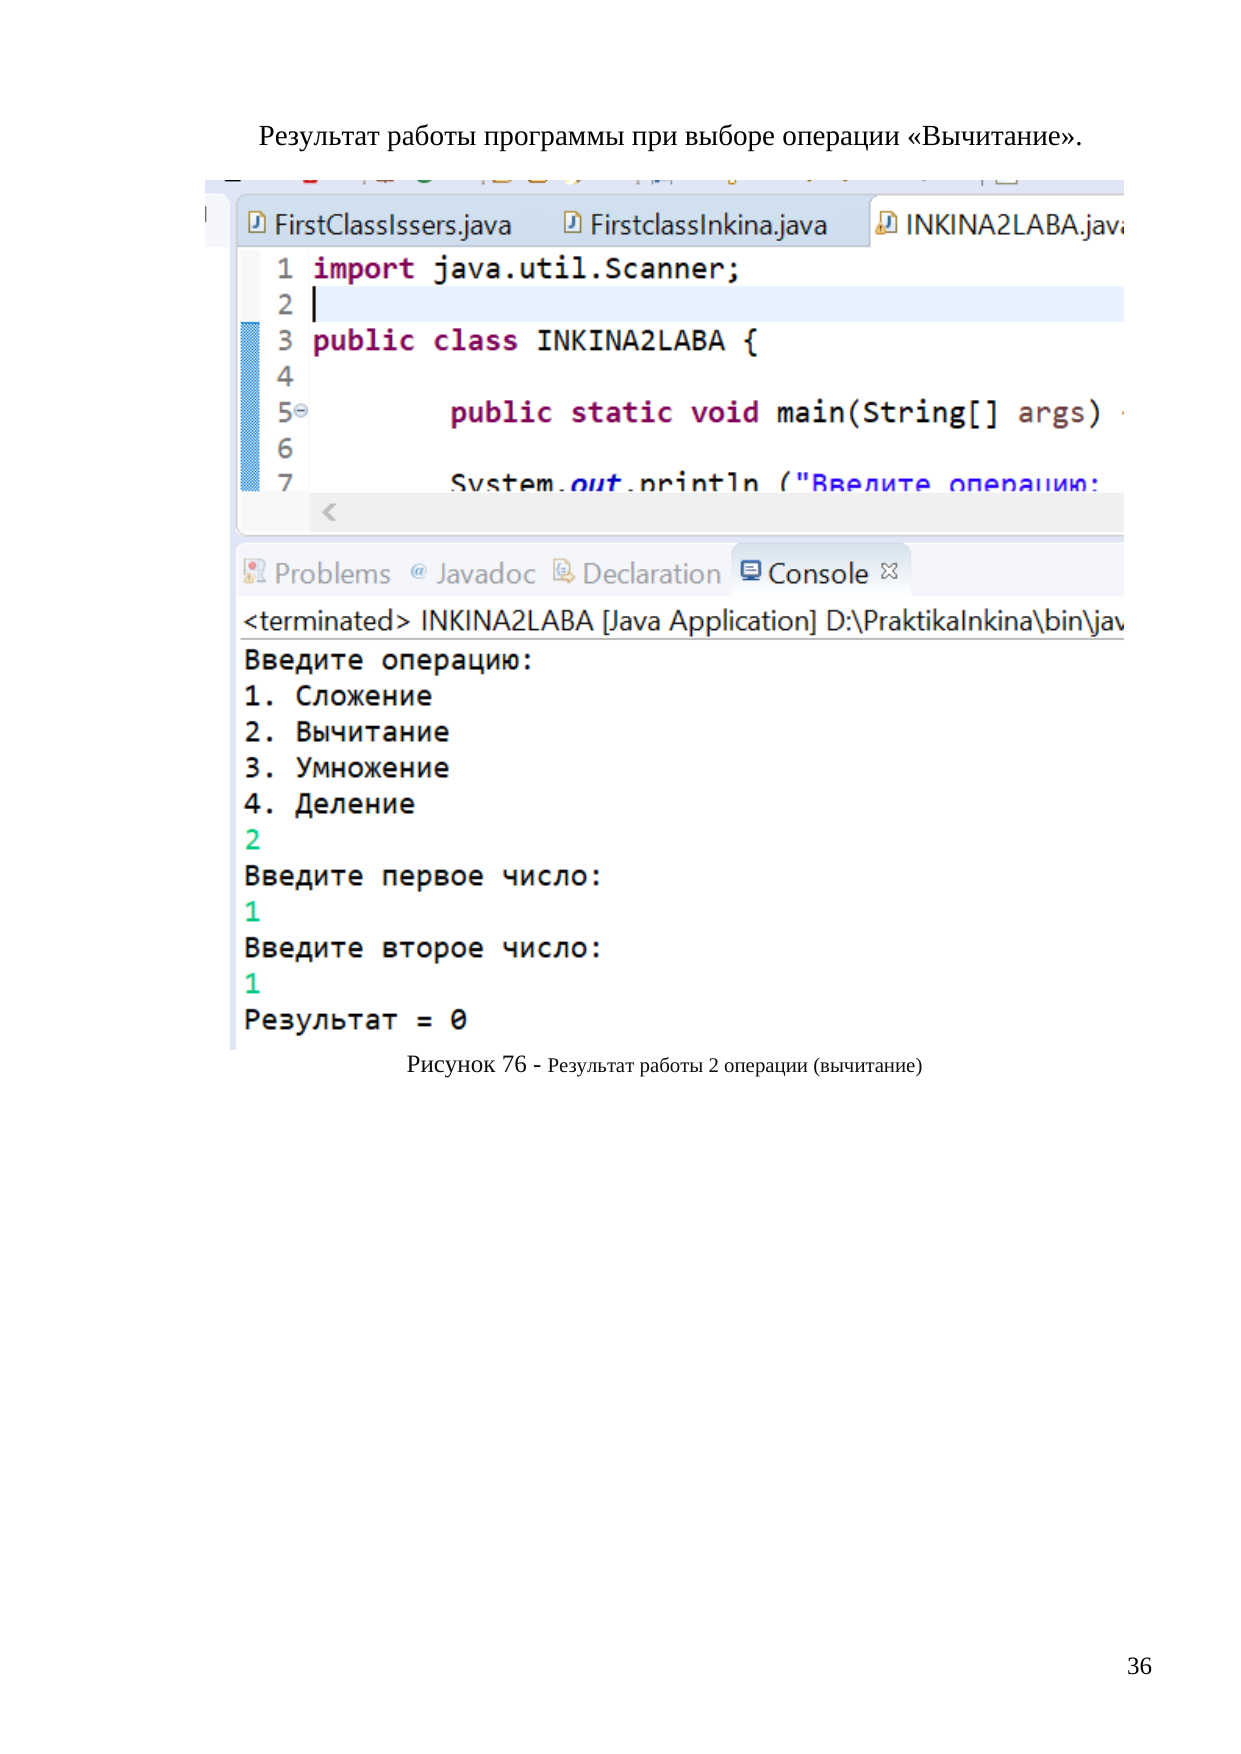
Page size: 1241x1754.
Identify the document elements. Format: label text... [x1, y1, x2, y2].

picture [205, 180, 1124, 1050]
text Результат работы программы при выборе операции «Вычитание». [177, 118, 1152, 152]
text Рисунок 76 - Результат работы 2 операции (вычитание) [177, 1049, 1152, 1078]
